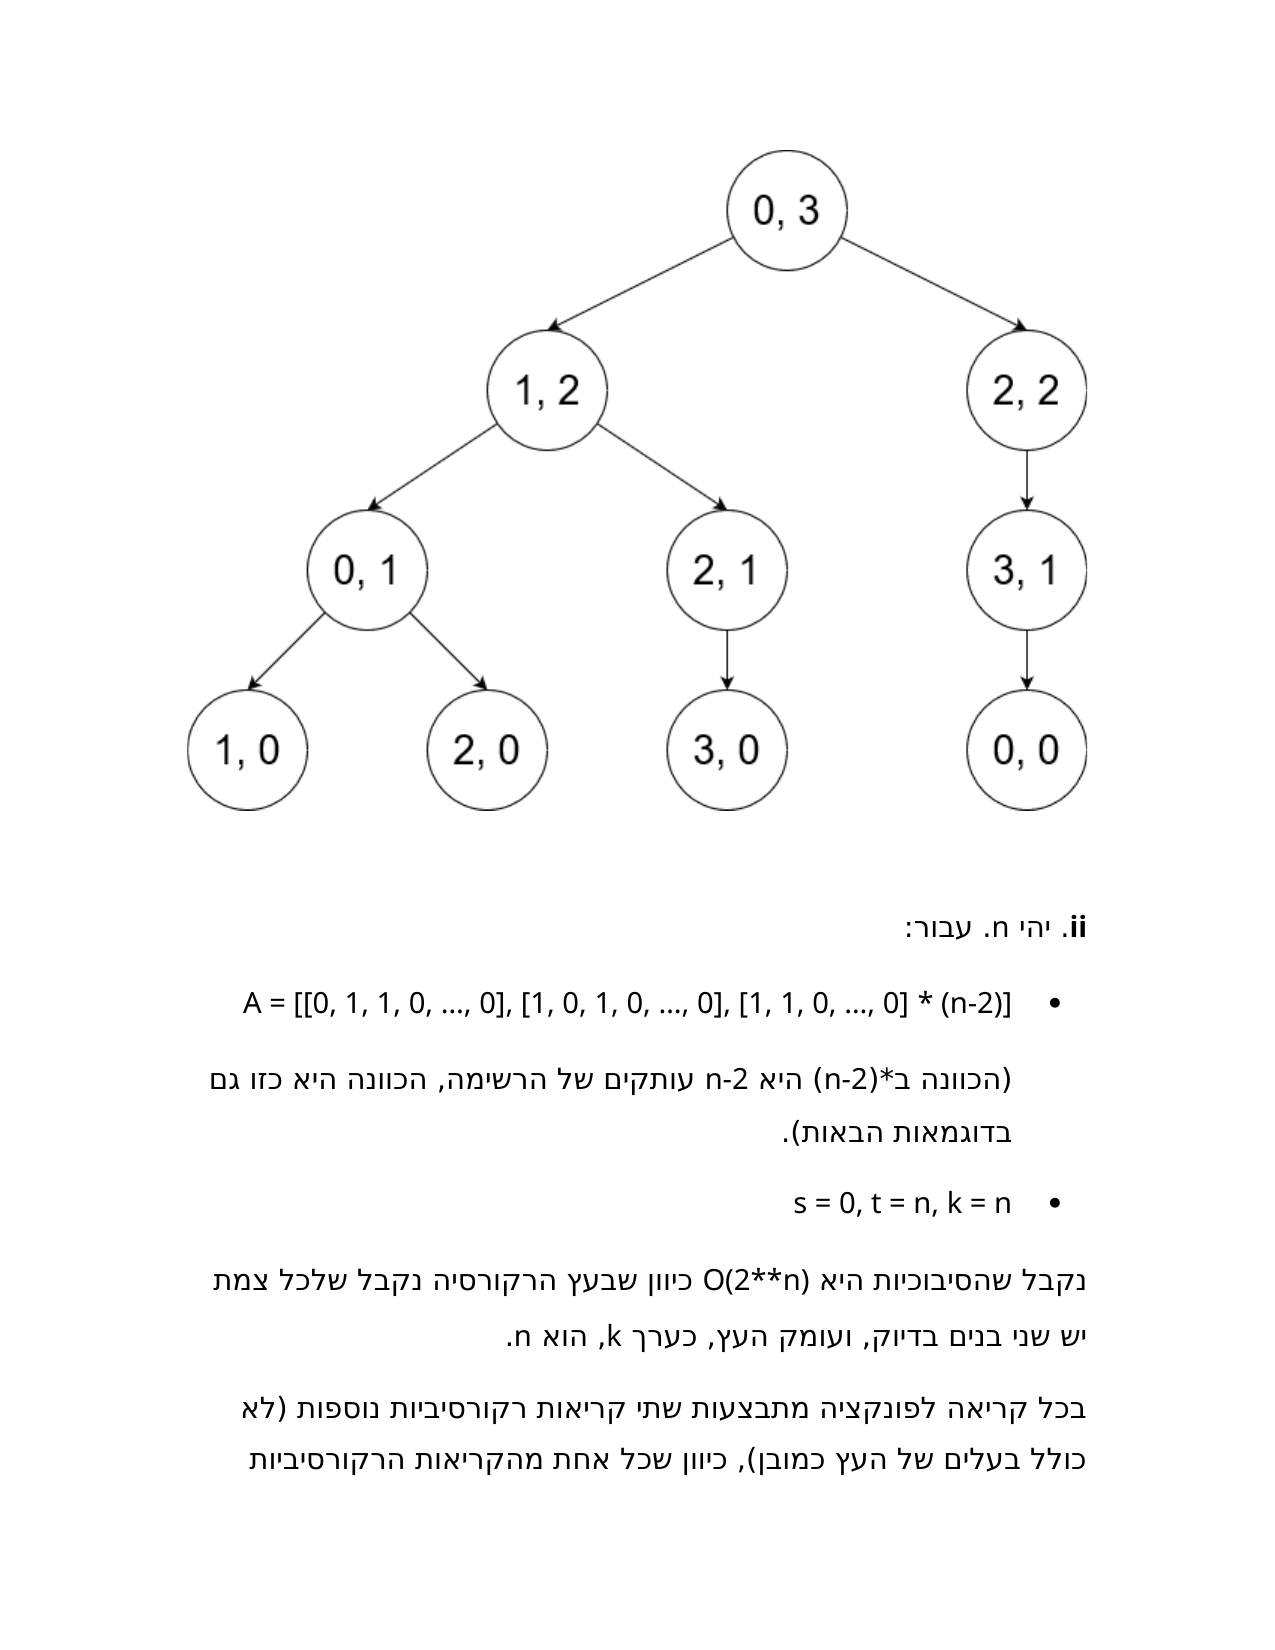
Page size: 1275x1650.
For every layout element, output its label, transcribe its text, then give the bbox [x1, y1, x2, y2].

list A = [[0, 1, 1, 0, …, 0], [1, 0, 1, 0, …, 0], [1, 1, 0, …, 0] * (n-2)] [187, 982, 1050, 1022]
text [187, 1392, 1087, 1477]
text ii. יהי n. עבור: [187, 906, 1087, 946]
text נקבל שהסיבוכיות היא O(2**n) כיוון שבעץ הרקורסיה נקבל שלכל צמת יש שני בנים בדיוק, ועומק העץ, כערך k, הוא n. [187, 1259, 1087, 1355]
text (הכוונה ב*(n-2) היא n-2 עותקים של הרשימה, הכוונה היא כזו גם בדוגמאות הבאות). [187, 1058, 1012, 1149]
list s = 0, t = n, k = n [187, 1183, 1050, 1222]
picture [187, 150, 1088, 811]
